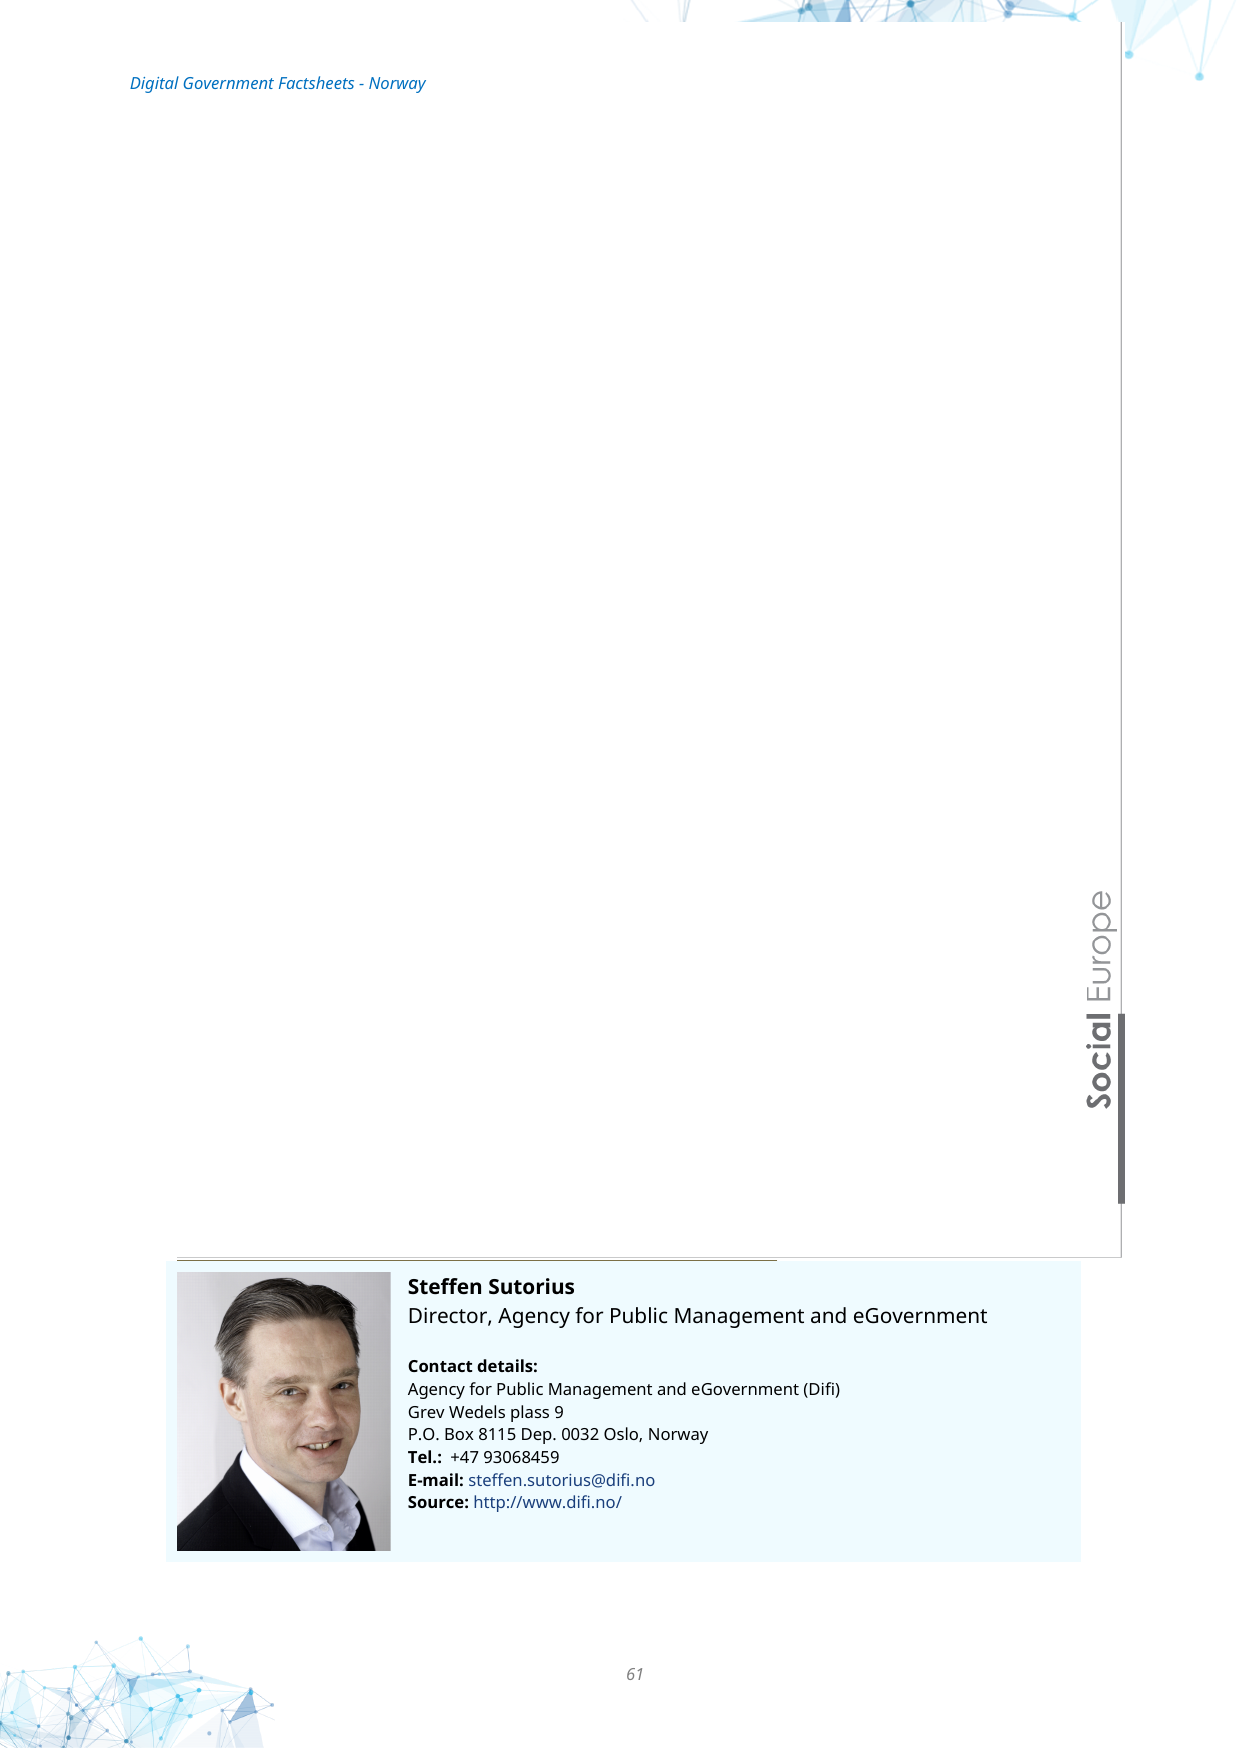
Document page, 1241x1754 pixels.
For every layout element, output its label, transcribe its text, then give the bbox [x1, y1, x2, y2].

table_header Steffen Sutorius Director, Agency for Public Management and eGovernment Contact details: Agency for Public Management and eGovernment (Difi) Grev Wedels plass 9 P.O. Box 8115 Dep. 0032 Oslo, Norway Tel.: +47 93068459 E-mail: steffen.sutorius@difi.no Source: http://www.difi.no/ [396, 1261, 1081, 1562]
picture [177, 22, 1125, 1258]
table_header [166, 1261, 396, 1562]
picture [177, 1272, 391, 1551]
